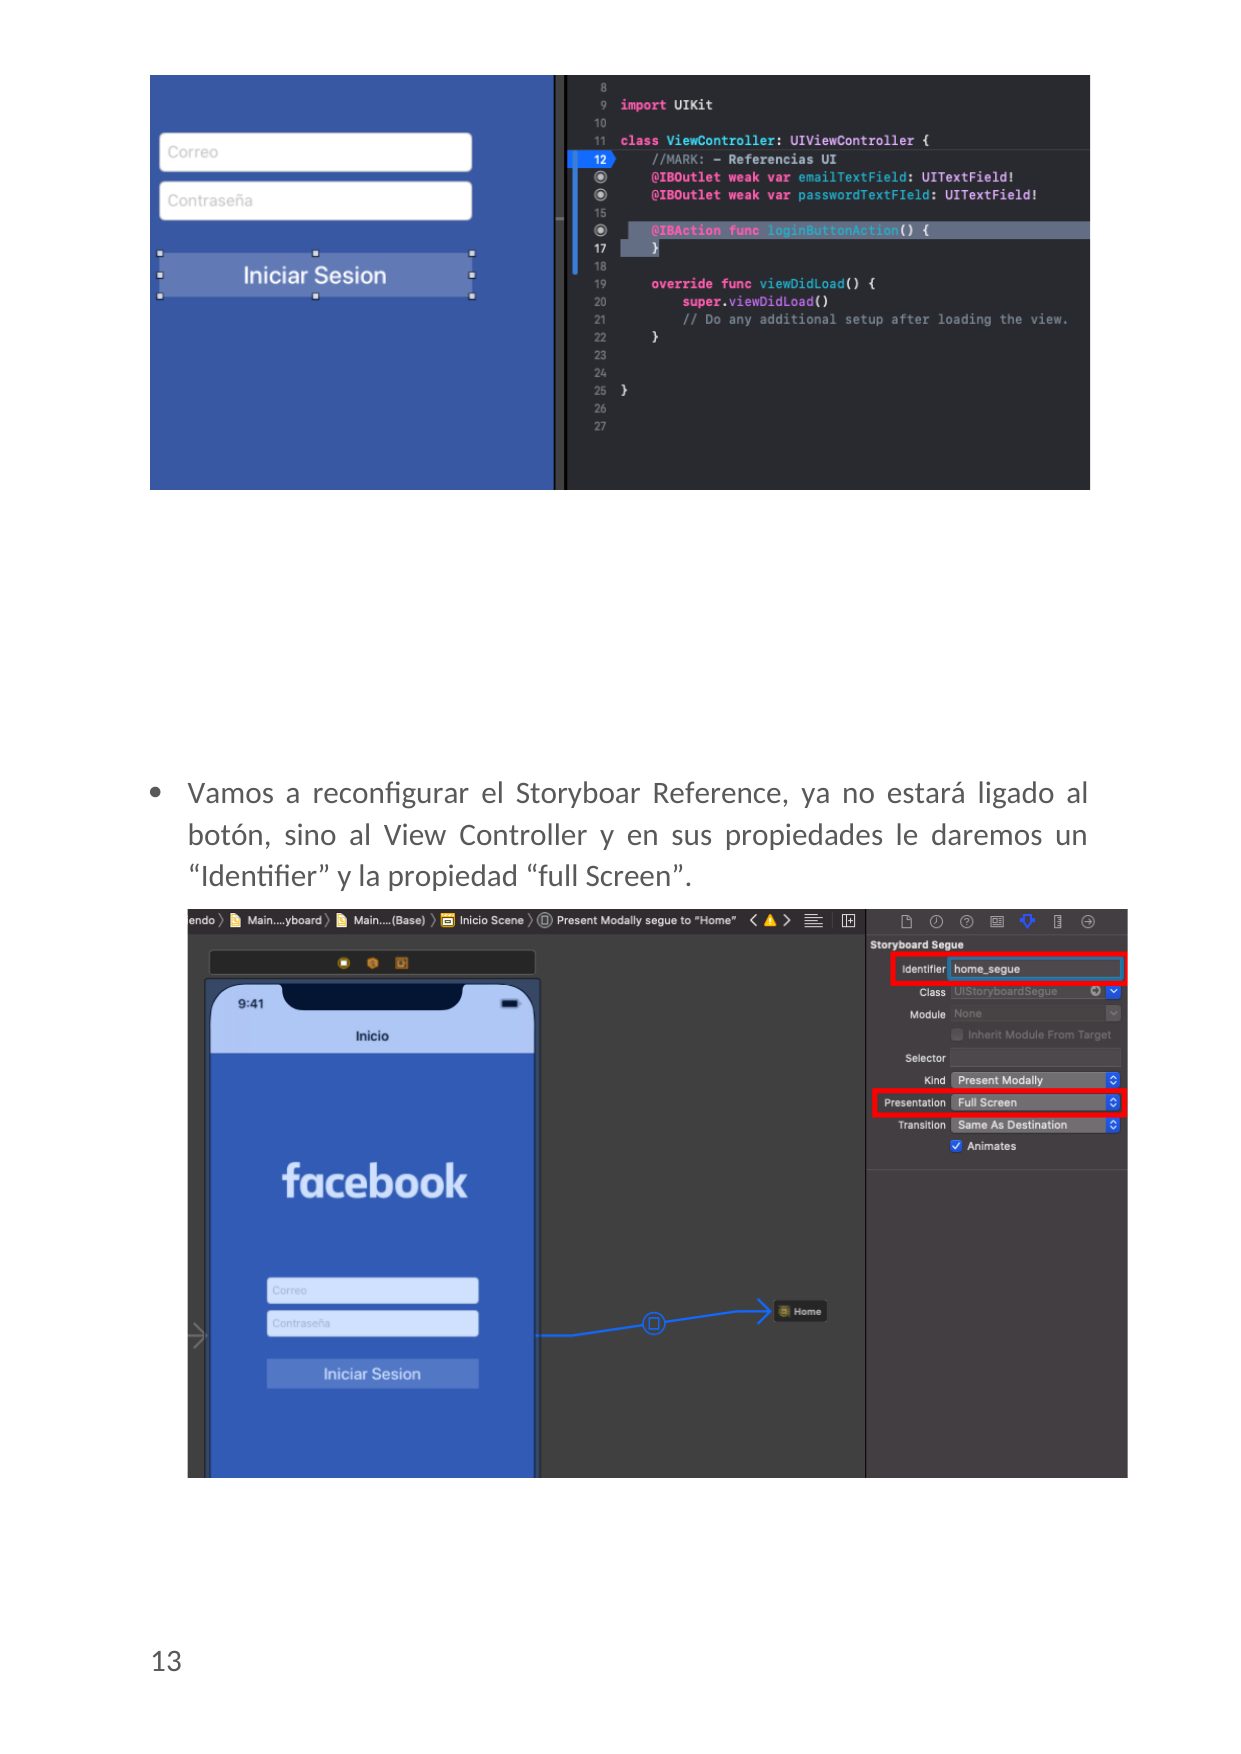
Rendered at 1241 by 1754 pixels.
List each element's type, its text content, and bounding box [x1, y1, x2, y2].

picture [187, 909, 1128, 1478]
list Vamos a reconfigurar el Storyboar Reference, ya no estará ligado al botón, sino al View Controller y en sus propiedades le daremos un “Identifier” y la propiedad “full Screen”. [150, 774, 1090, 894]
picture [150, 75, 1091, 490]
